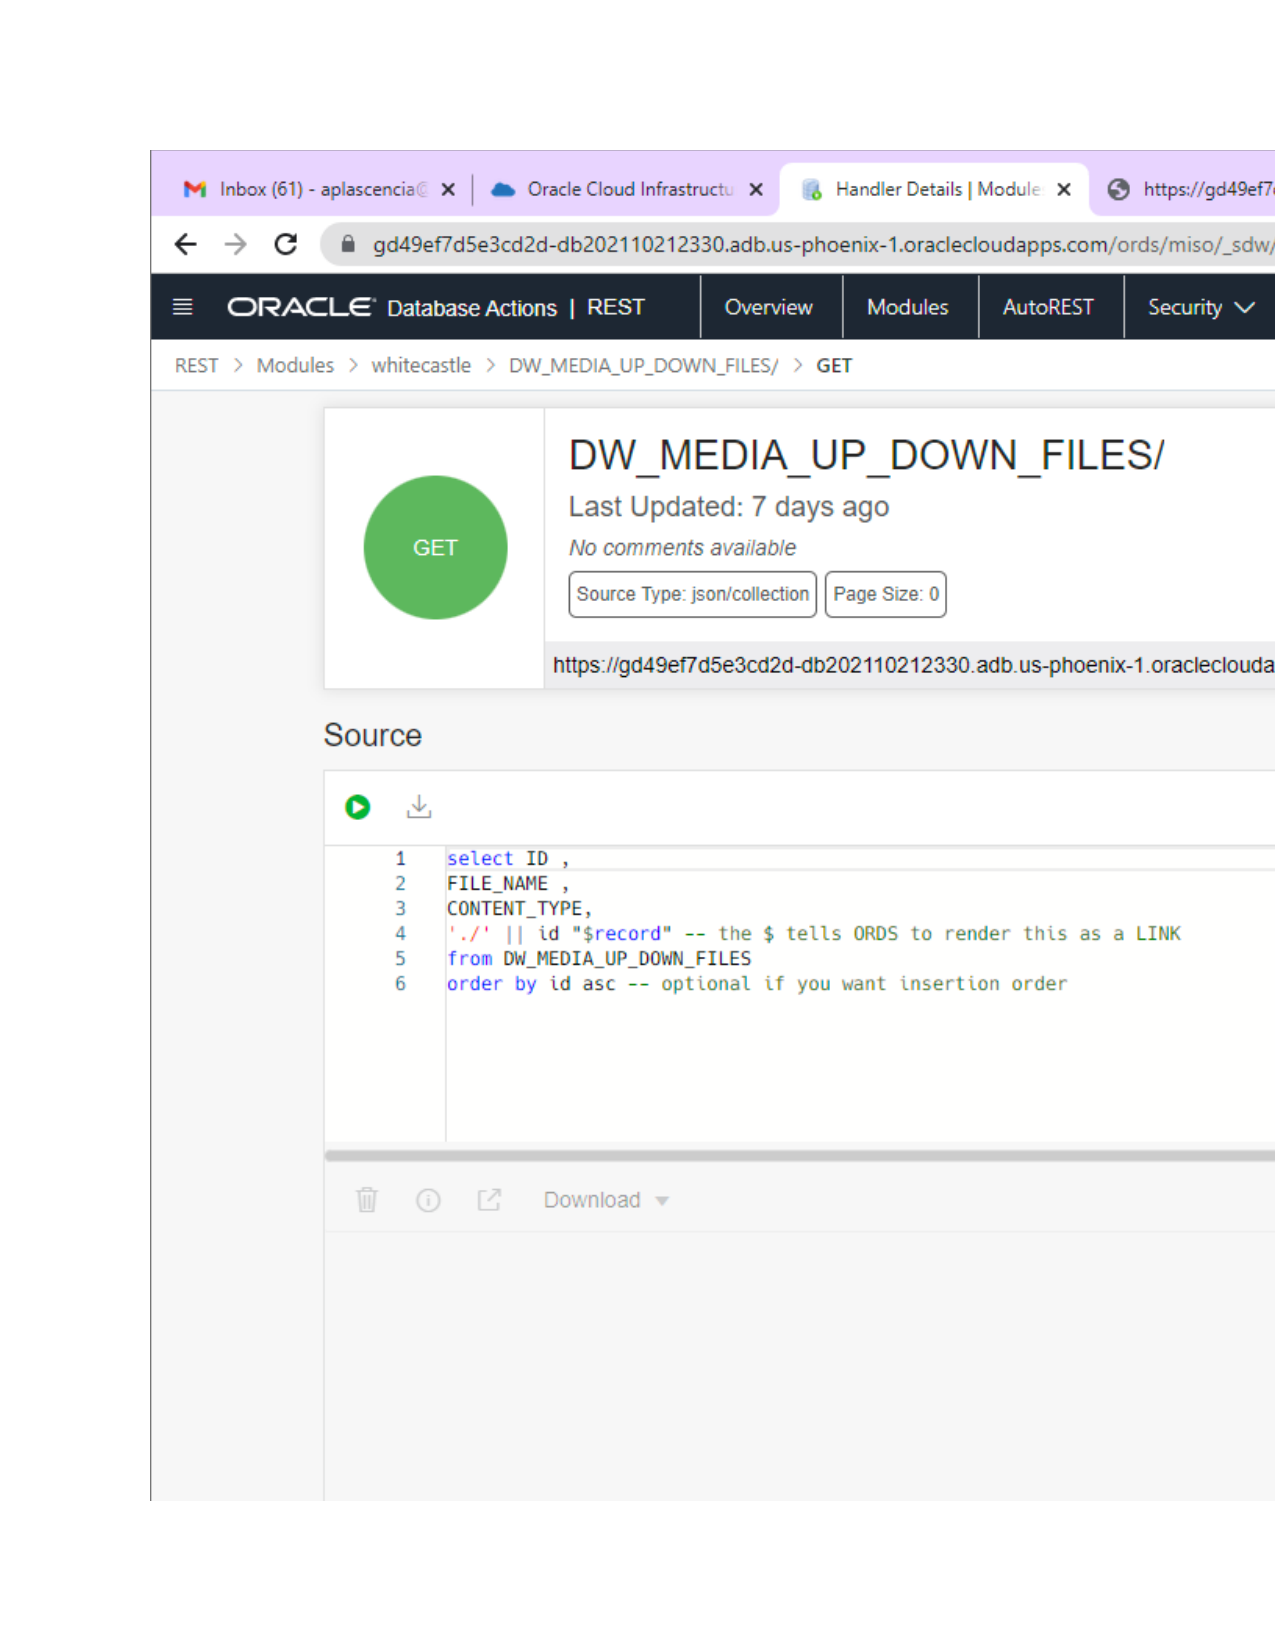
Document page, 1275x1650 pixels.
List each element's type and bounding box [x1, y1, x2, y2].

picture [150, 150, 1275, 1501]
